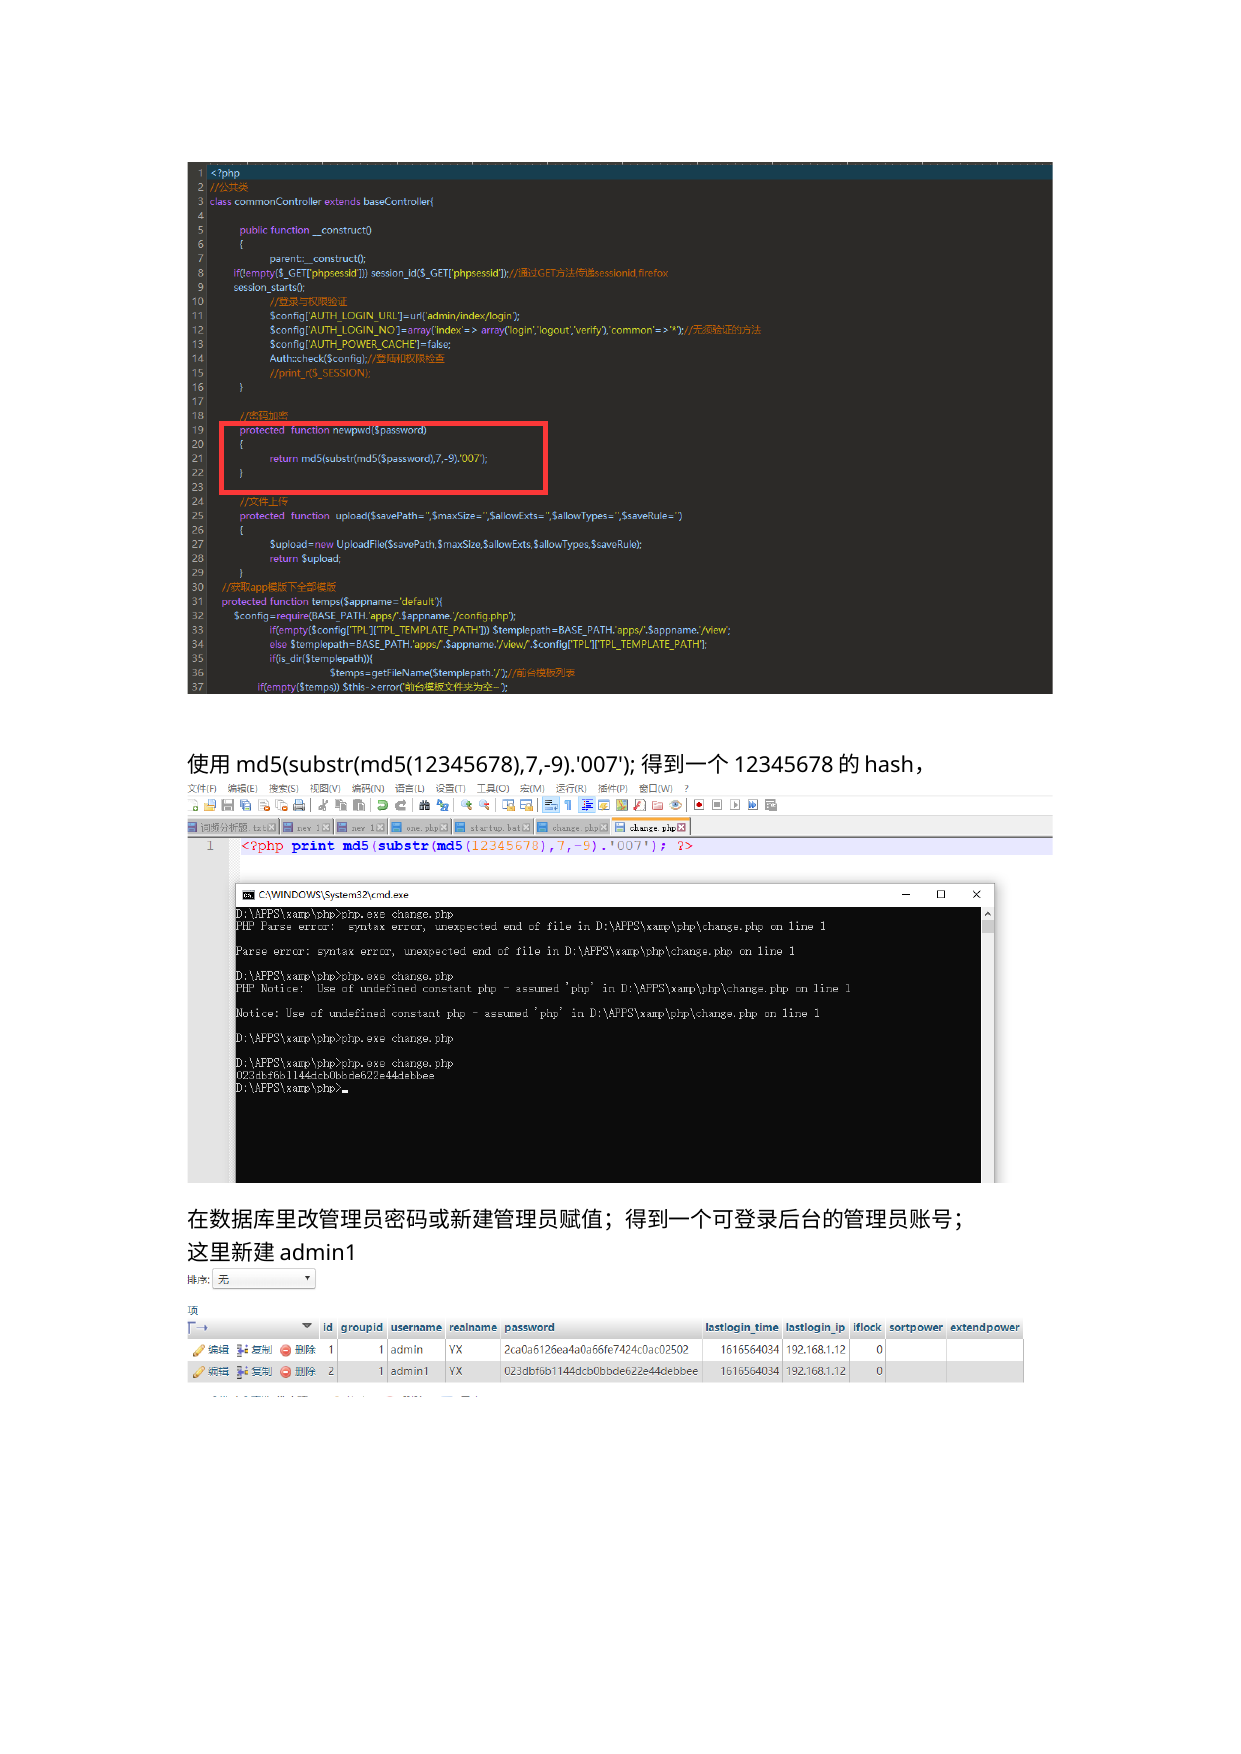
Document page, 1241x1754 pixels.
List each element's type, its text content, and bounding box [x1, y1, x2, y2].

picture [187, 162, 1053, 694]
text 这里新建admin1 [187, 1234, 1053, 1267]
picture [187, 1267, 1053, 1397]
text 在数据库里改管理员密码或新建管理员赋值；得到一个可登录后台的管理员账号； [187, 1183, 1053, 1234]
picture [187, 779, 1053, 1183]
text 使用md5(substr(md5(12345678),7,-9).'007'); 得到一个12345678的hash， [187, 747, 1053, 779]
